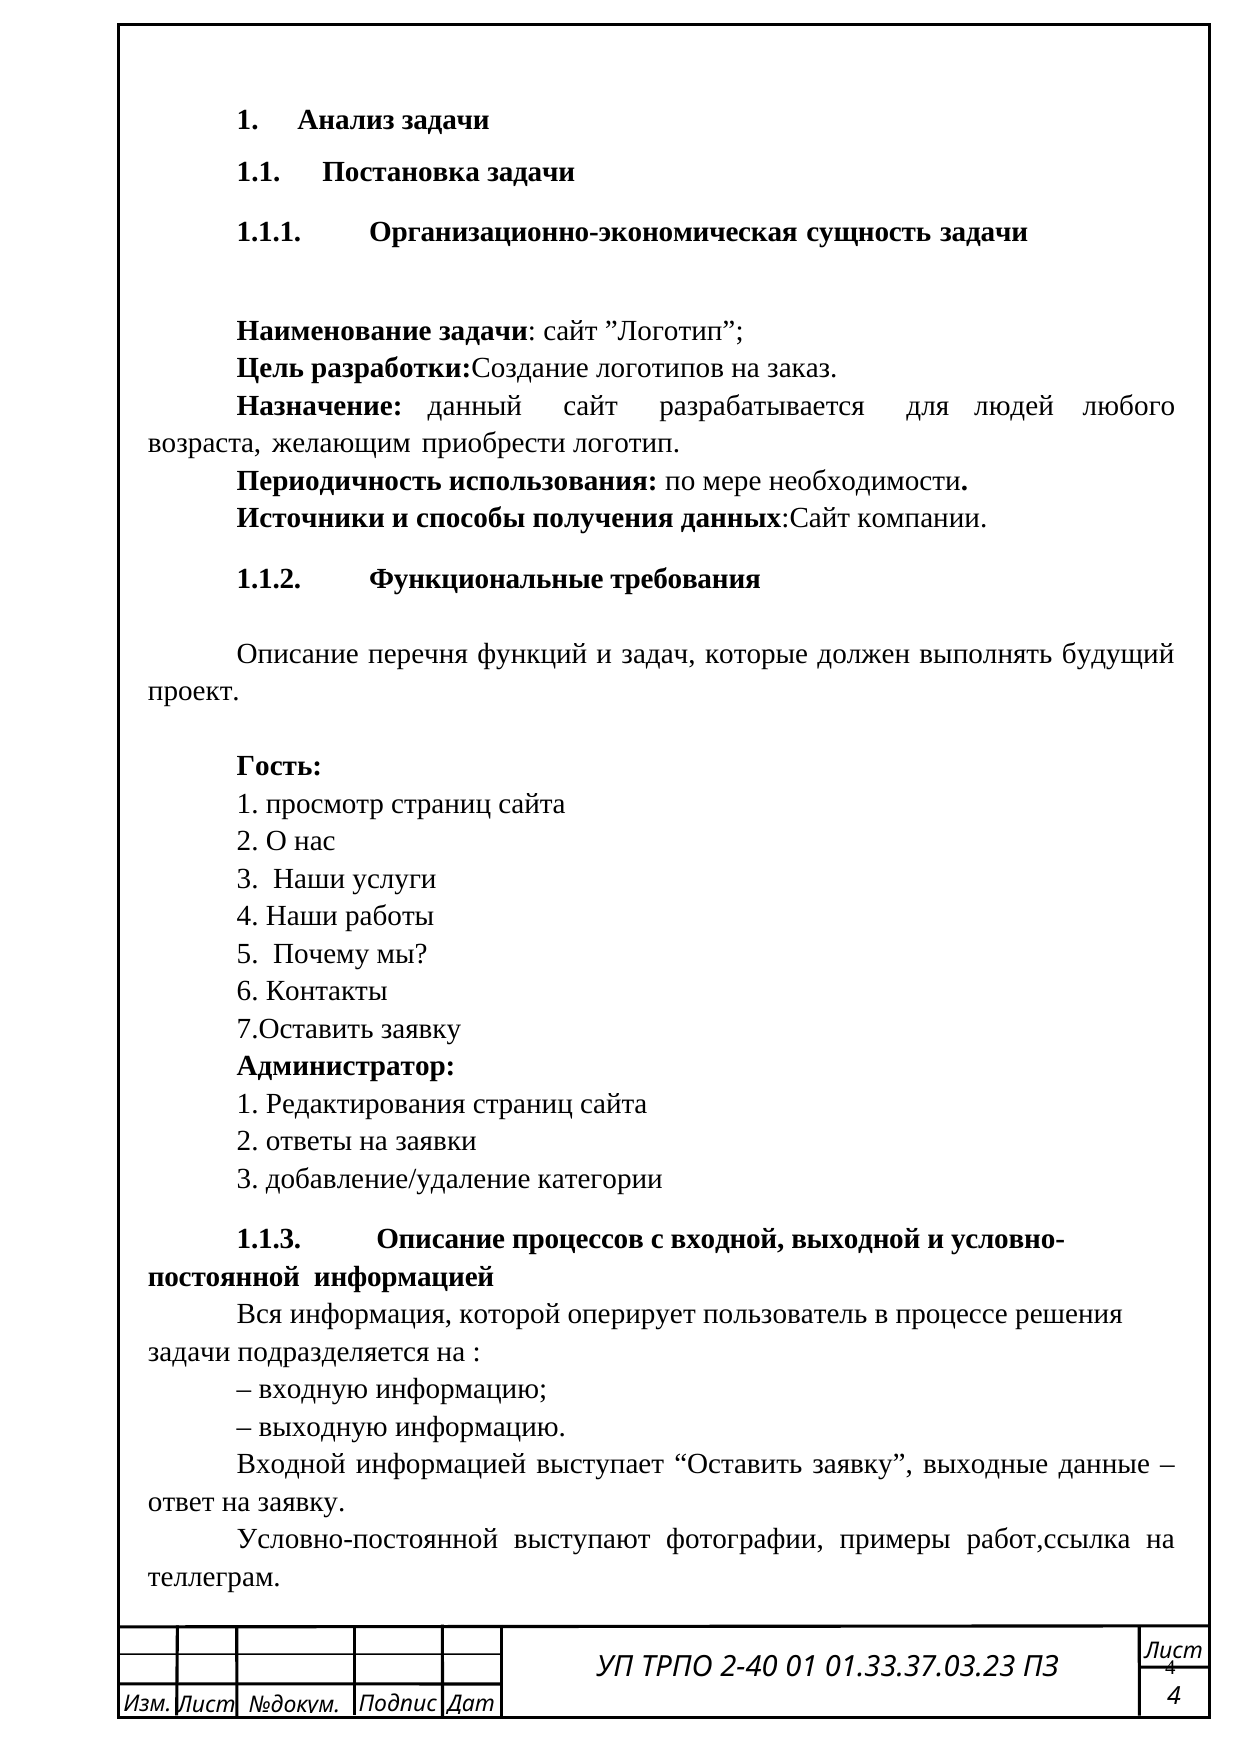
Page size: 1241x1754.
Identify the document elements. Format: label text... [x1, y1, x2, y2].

list Функциональные требования [148, 558, 1175, 596]
text Описание перечня функций и задач, которые должен выполнять будущий проект. [148, 633, 1175, 708]
list Постановка задачи [148, 151, 1175, 188]
text 5. Почему мы? [148, 933, 1175, 971]
list Организационно-экономическая сущность задачи [148, 212, 1175, 249]
text Периодичность использования: по мере необходимости. [148, 460, 1175, 497]
text Наименование задачи: сайт ”Логотип”; [148, 310, 1175, 347]
text 3. добавление/удаление категории [148, 1158, 1175, 1196]
text – входную информацию; [148, 1369, 1175, 1406]
list Описание процессов с входной, выходной и условно-постоянной информацией [148, 1219, 1175, 1294]
text – выходную информацию. [148, 1406, 1175, 1444]
text Входной информацией выступает “Оставить заявку”, выходные данные –ответ на заявку. [148, 1444, 1175, 1519]
text Условно-постоянной выступают фотографии, примеры работ,ссылка на теллеграм. [148, 1519, 1175, 1594]
text Администратор: [148, 1046, 1175, 1083]
text 6. Контакты [148, 971, 1175, 1008]
text 2. О нас [148, 821, 1175, 858]
text Вся информация, которой оперирует пользователь в процессе решения задачи подразделяется на : [148, 1294, 1175, 1369]
text 2. ответы на заявки [148, 1121, 1175, 1158]
text Гость: [148, 746, 1175, 783]
text Цель разработки:Создание логотипов на заказ. [148, 347, 1175, 385]
text 3. Наши услуги [148, 858, 1175, 896]
text 1. Редактирования страниц сайта [148, 1083, 1175, 1121]
text Источники и способы получения данных:Сайт компании. [148, 497, 1175, 535]
text 1. просмотр страниц сайта [148, 783, 1175, 821]
list Анализ задачи [148, 99, 1175, 137]
text 4. Наши работы [148, 896, 1175, 933]
text Назначение: данный сайт разрабатывается для людей любого возраста, желающим приобрести логотип. [148, 385, 1175, 460]
text 7.Оставить заявку [148, 1008, 1175, 1046]
